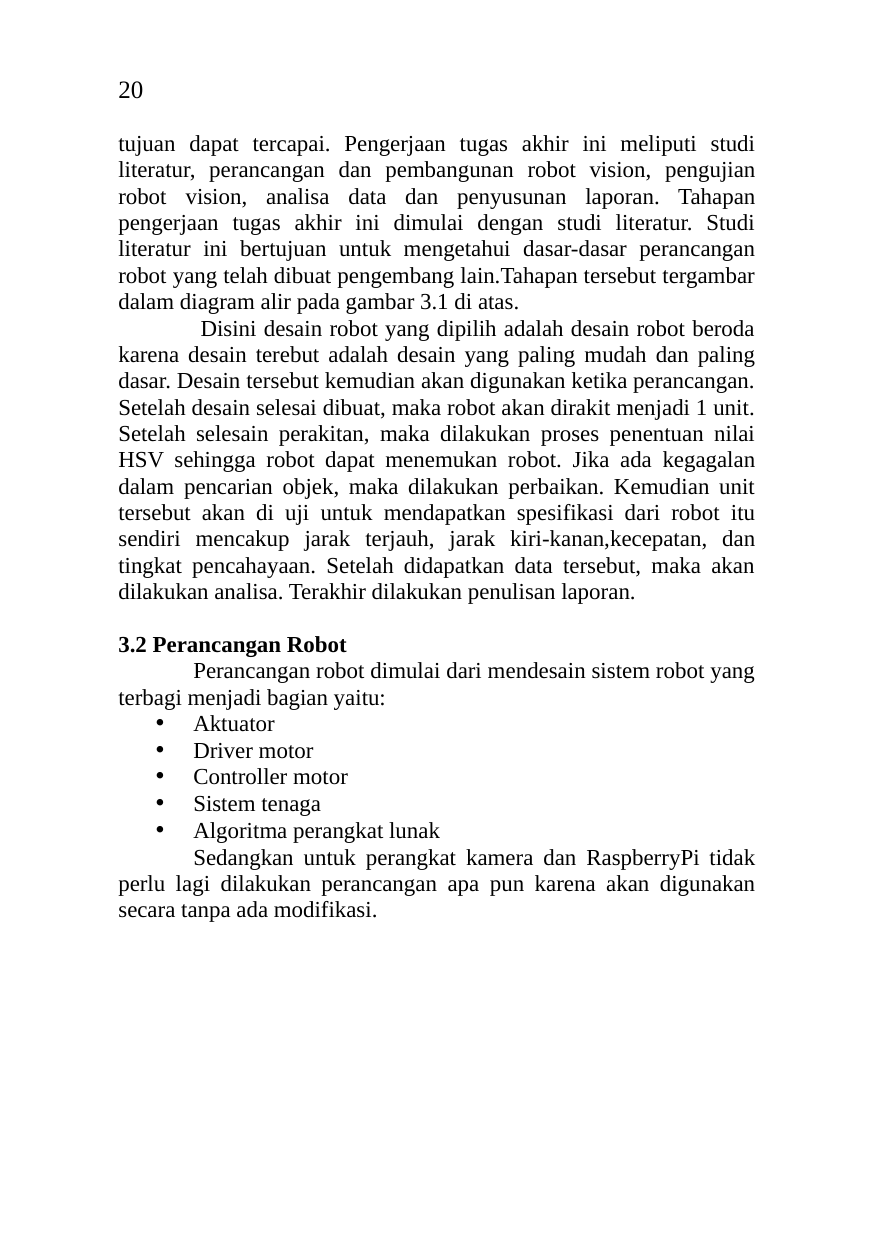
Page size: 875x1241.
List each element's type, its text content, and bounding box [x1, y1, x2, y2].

list Controller motor [156, 763, 756, 790]
list Sistem tenaga [156, 790, 756, 817]
list Aktuator [156, 710, 756, 737]
list Algoritma perangkat lunak [156, 817, 756, 844]
text Sedangkan untuk perangkat kamera dan RaspberryPi tidak perlu lagi dilakukan perancangan apa pun karena akan digunakan secara tanpa ada modifikasi. [118, 844, 756, 923]
text Disini desain robot yang dipilih adalah desain robot beroda karena desain terebut adalah desain yang paling mudah dan paling dasar. Desain tersebut kemudian akan digunakan ketika perancangan. Setelah desain selesai dibuat, maka robot akan dirakit menjadi 1 unit. Setelah selesain perakitan, maka dilakukan proses penentuan nilai HSV sehingga robot dapat menemukan robot. Jika ada kegagalan dalam pencarian objek, maka dilakukan perbaikan. Kemudian unit tersebut akan di uji untuk mendapatkan spesifikasi dari robot itu sendiri mencakup jarak terjauh, jarak kiri-kanan,kecepatan, dan tingkat pencahayaan. Setelah didapatkan data tersebut, maka akan dilakukan analisa. Terakhir dilakukan penulisan laporan. [118, 314, 756, 604]
subtitle 3.2 Perancangan Robot [118, 631, 756, 657]
list Driver motor [156, 737, 756, 763]
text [118, 130, 756, 314]
text Perancangan robot dimulai dari mendesain sistem robot yang terbagi menjadi bagian yaitu: [118, 657, 756, 710]
